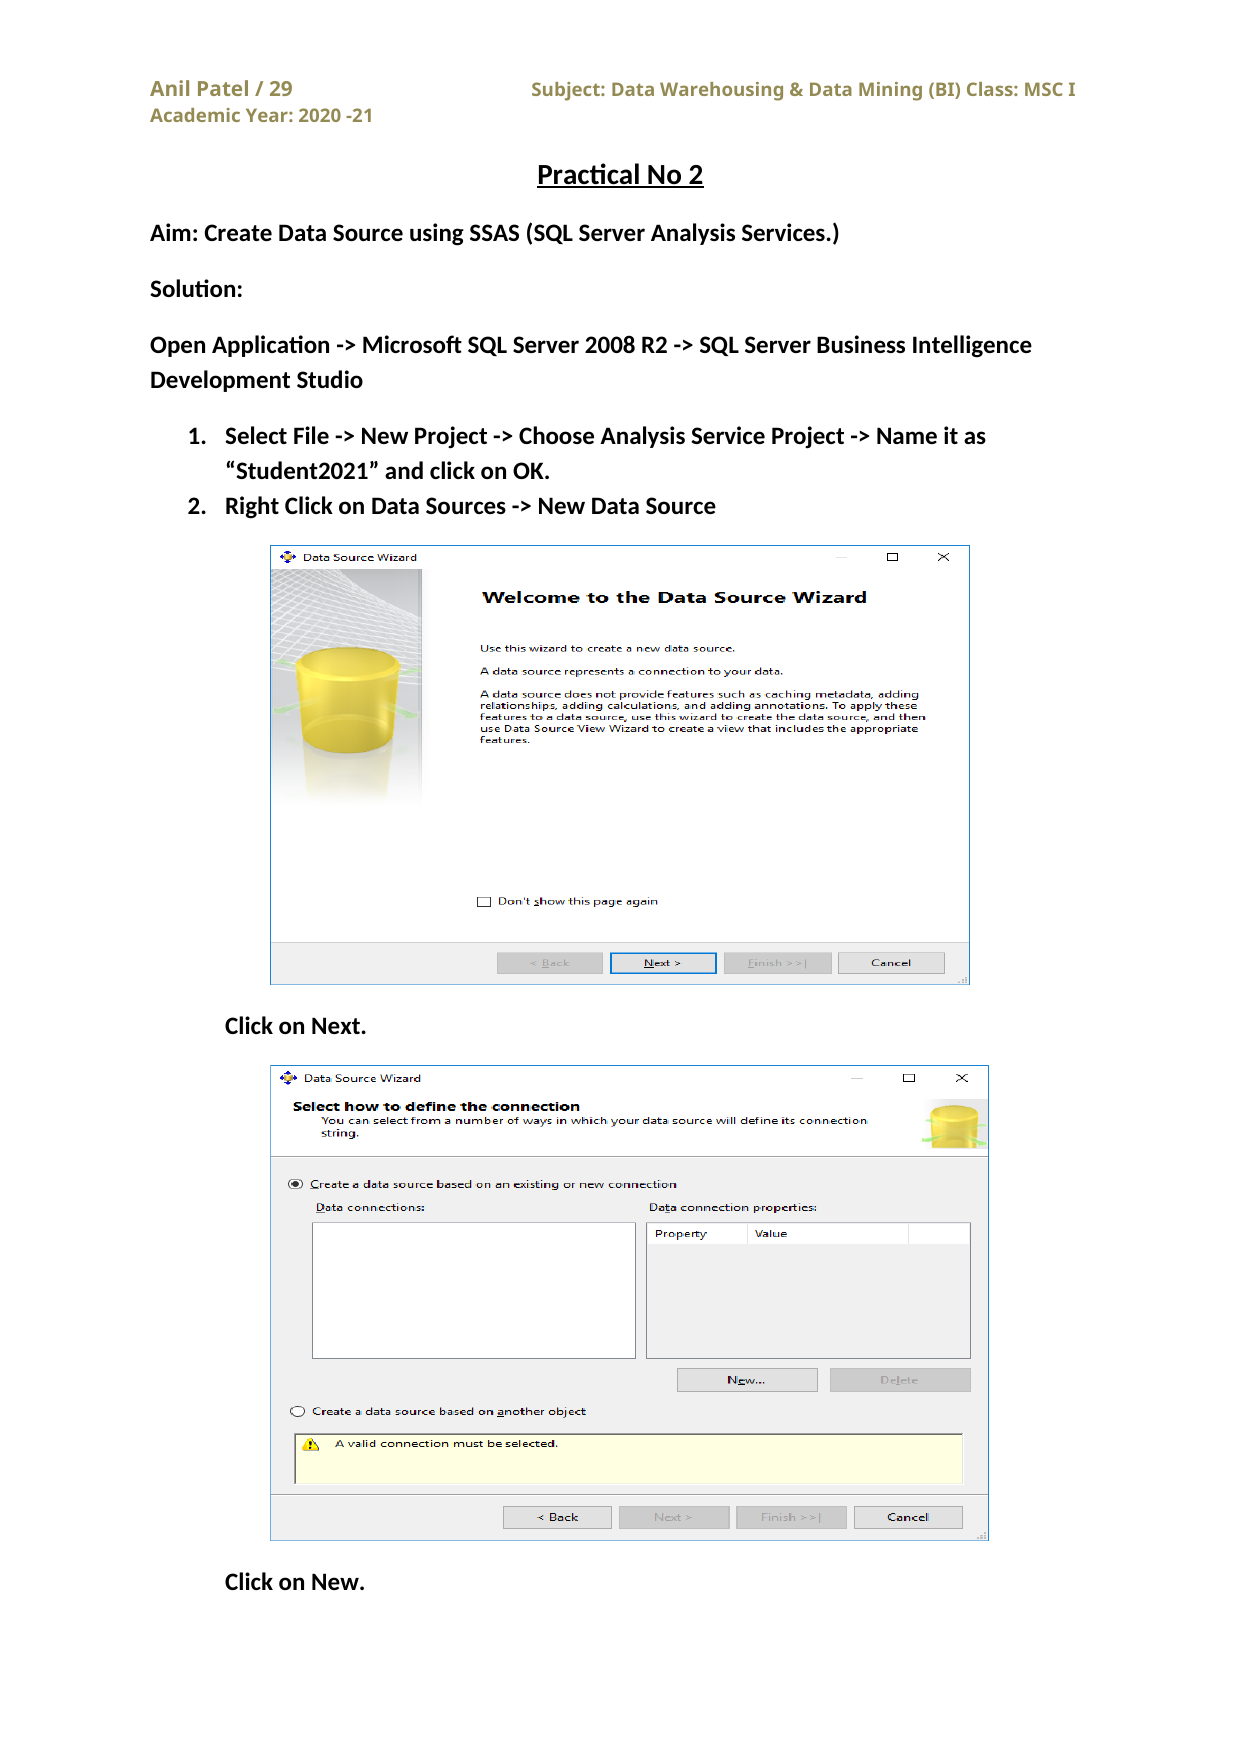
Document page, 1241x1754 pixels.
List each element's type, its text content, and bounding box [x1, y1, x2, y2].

text Click on New. [150, 1566, 1090, 1597]
text Practical No 2 [150, 156, 1090, 191]
text Aim: Create Data Source using SSAS (SQL Server Analysis Services.) [150, 217, 1090, 248]
text Open Application -> Microsoft SQL Server 2008 R2 -> SQL Server Business Intelligence Development Studio [150, 329, 1090, 395]
text Click on Next. [150, 1010, 1090, 1041]
picture [270, 1065, 989, 1541]
list Right Click on Data Sources -> New Data Source [187, 490, 1090, 521]
list Select File -> New Project -> Choose Analysis Service Project -> Name it as “Student2021” and click on OK. [187, 420, 1090, 486]
text Solution: [150, 273, 1090, 304]
picture [270, 545, 970, 985]
